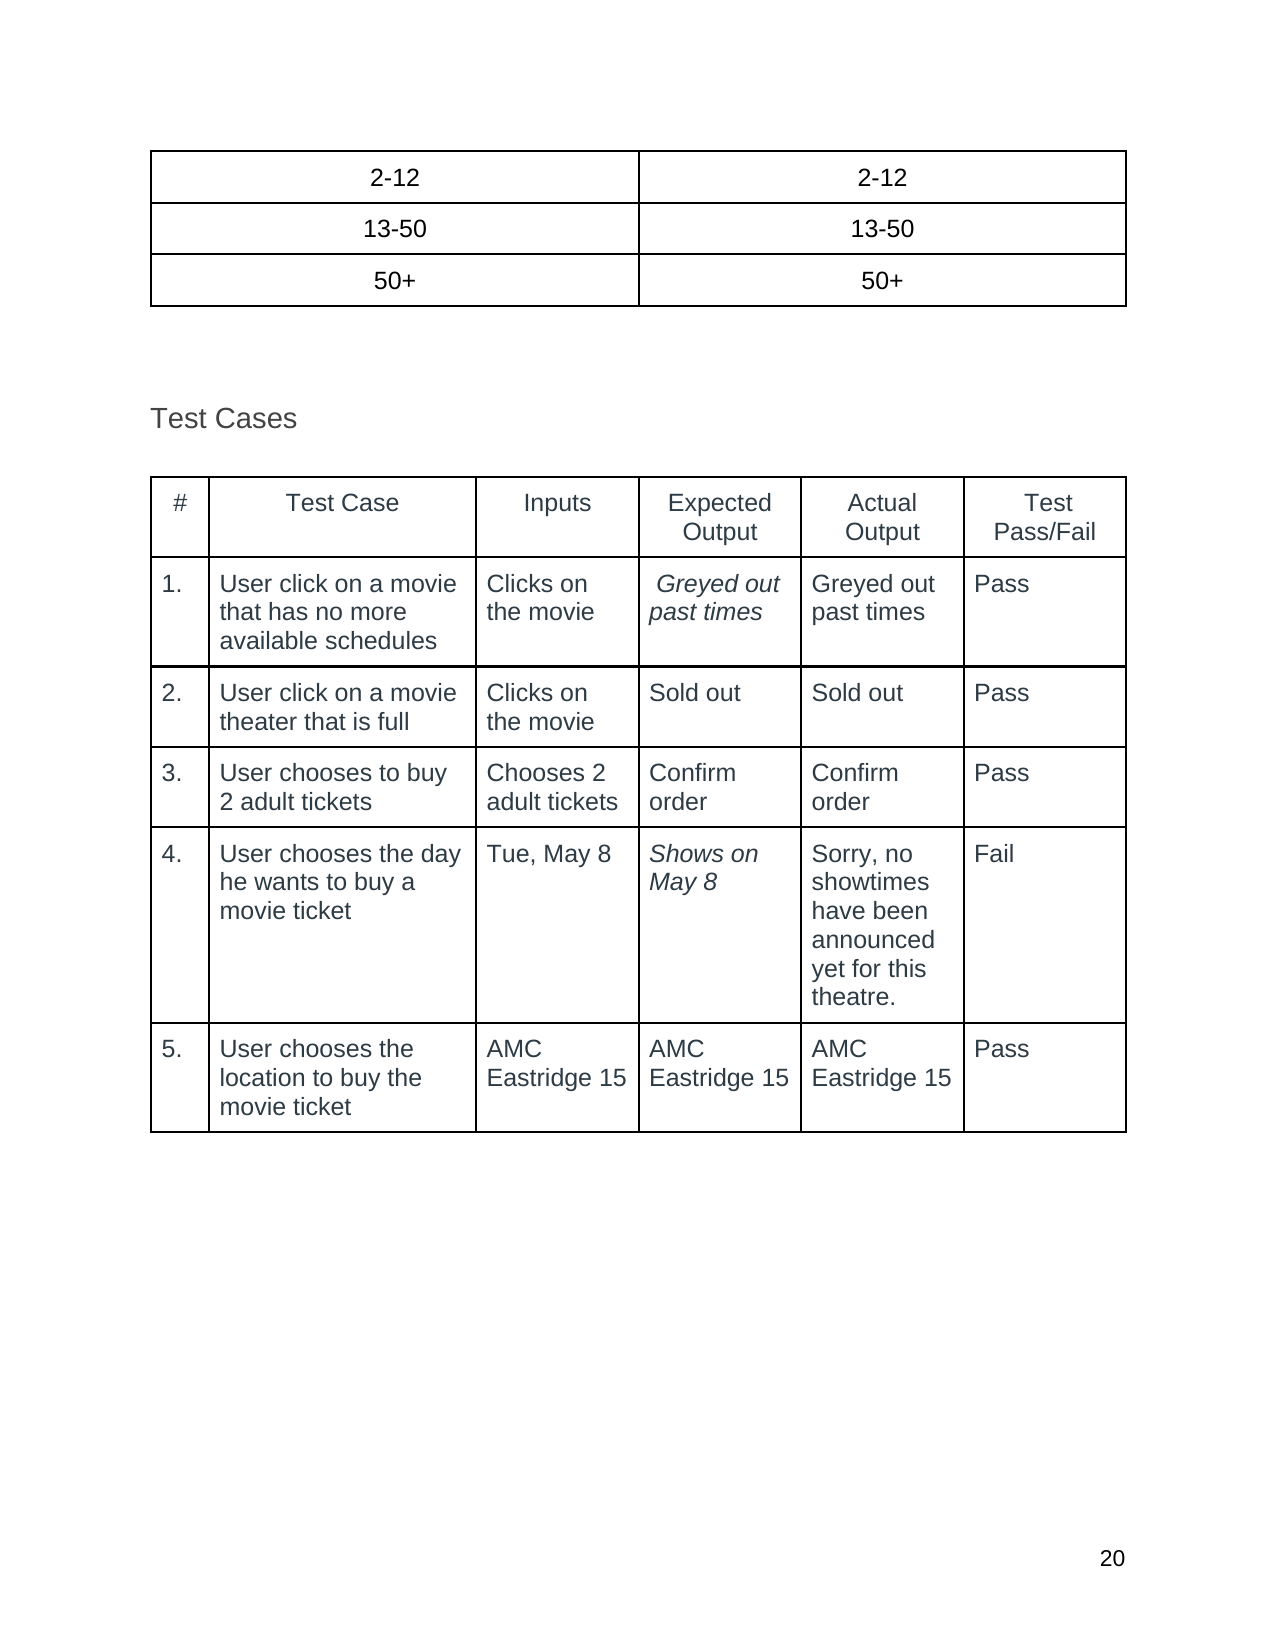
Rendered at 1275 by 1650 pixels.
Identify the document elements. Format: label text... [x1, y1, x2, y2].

table_cell 3. [152, 748, 208, 826]
table_cell Pass [965, 1024, 1125, 1131]
table_cell Confirm order [640, 748, 800, 826]
table_cell User click on a movie that has no more available schedules [210, 558, 475, 665]
table_cell AMC Eastridge 15 [802, 1024, 963, 1131]
table_cell 2-12 [152, 152, 638, 202]
table_cell Greyed out past times [802, 558, 963, 665]
table_cell User chooses the day he wants to buy a movie ticket [210, 828, 475, 1022]
subtitle Test Cases [150, 401, 1125, 434]
table_cell Sorry, no showtimes have been announced yet for this theatre. [802, 828, 963, 1022]
table_cell 50+ [152, 255, 638, 305]
table_header Actual Output [802, 478, 963, 556]
table_cell User chooses the location to buy the movie ticket [210, 1024, 475, 1131]
table_cell 4. [152, 828, 208, 1022]
table_header Inputs [477, 478, 638, 556]
table_cell Chooses 2 adult tickets [477, 748, 638, 826]
table_cell User chooses to buy 2 adult tickets [210, 748, 475, 826]
table_cell 5. [152, 1024, 208, 1131]
table_header # [152, 478, 208, 556]
table_cell 13-50 [640, 204, 1125, 253]
table_cell Pass [965, 668, 1125, 746]
table_cell Pass [965, 558, 1125, 665]
table_cell Clicks on the movie [477, 668, 638, 746]
table_cell Fail [965, 828, 1125, 1022]
table_cell Tue, May 8 [477, 828, 638, 1022]
table_cell Confirm order [802, 748, 963, 826]
table_cell 13-50 [152, 204, 638, 253]
table_header Test Pass/Fail [965, 478, 1125, 556]
table_cell 50+ [640, 255, 1125, 305]
table_cell Greyed out past times [640, 558, 800, 665]
table_cell Clicks on the movie [477, 558, 638, 665]
table_cell AMC Eastridge 15 [640, 1024, 800, 1131]
table_header Test Case [210, 478, 475, 556]
table_cell 1. [152, 558, 208, 665]
table_cell Pass [965, 748, 1125, 826]
table_cell 2. [152, 668, 208, 746]
table_cell AMC Eastridge 15 [477, 1024, 638, 1131]
table_cell 2-12 [640, 152, 1125, 202]
table_cell Sold out [802, 668, 963, 746]
table_cell User click on a movie theater that is full [210, 668, 475, 746]
table_cell Sold out [640, 668, 800, 746]
table_cell Shows on May 8 [640, 828, 800, 1022]
table_header Expected Output [640, 478, 800, 556]
